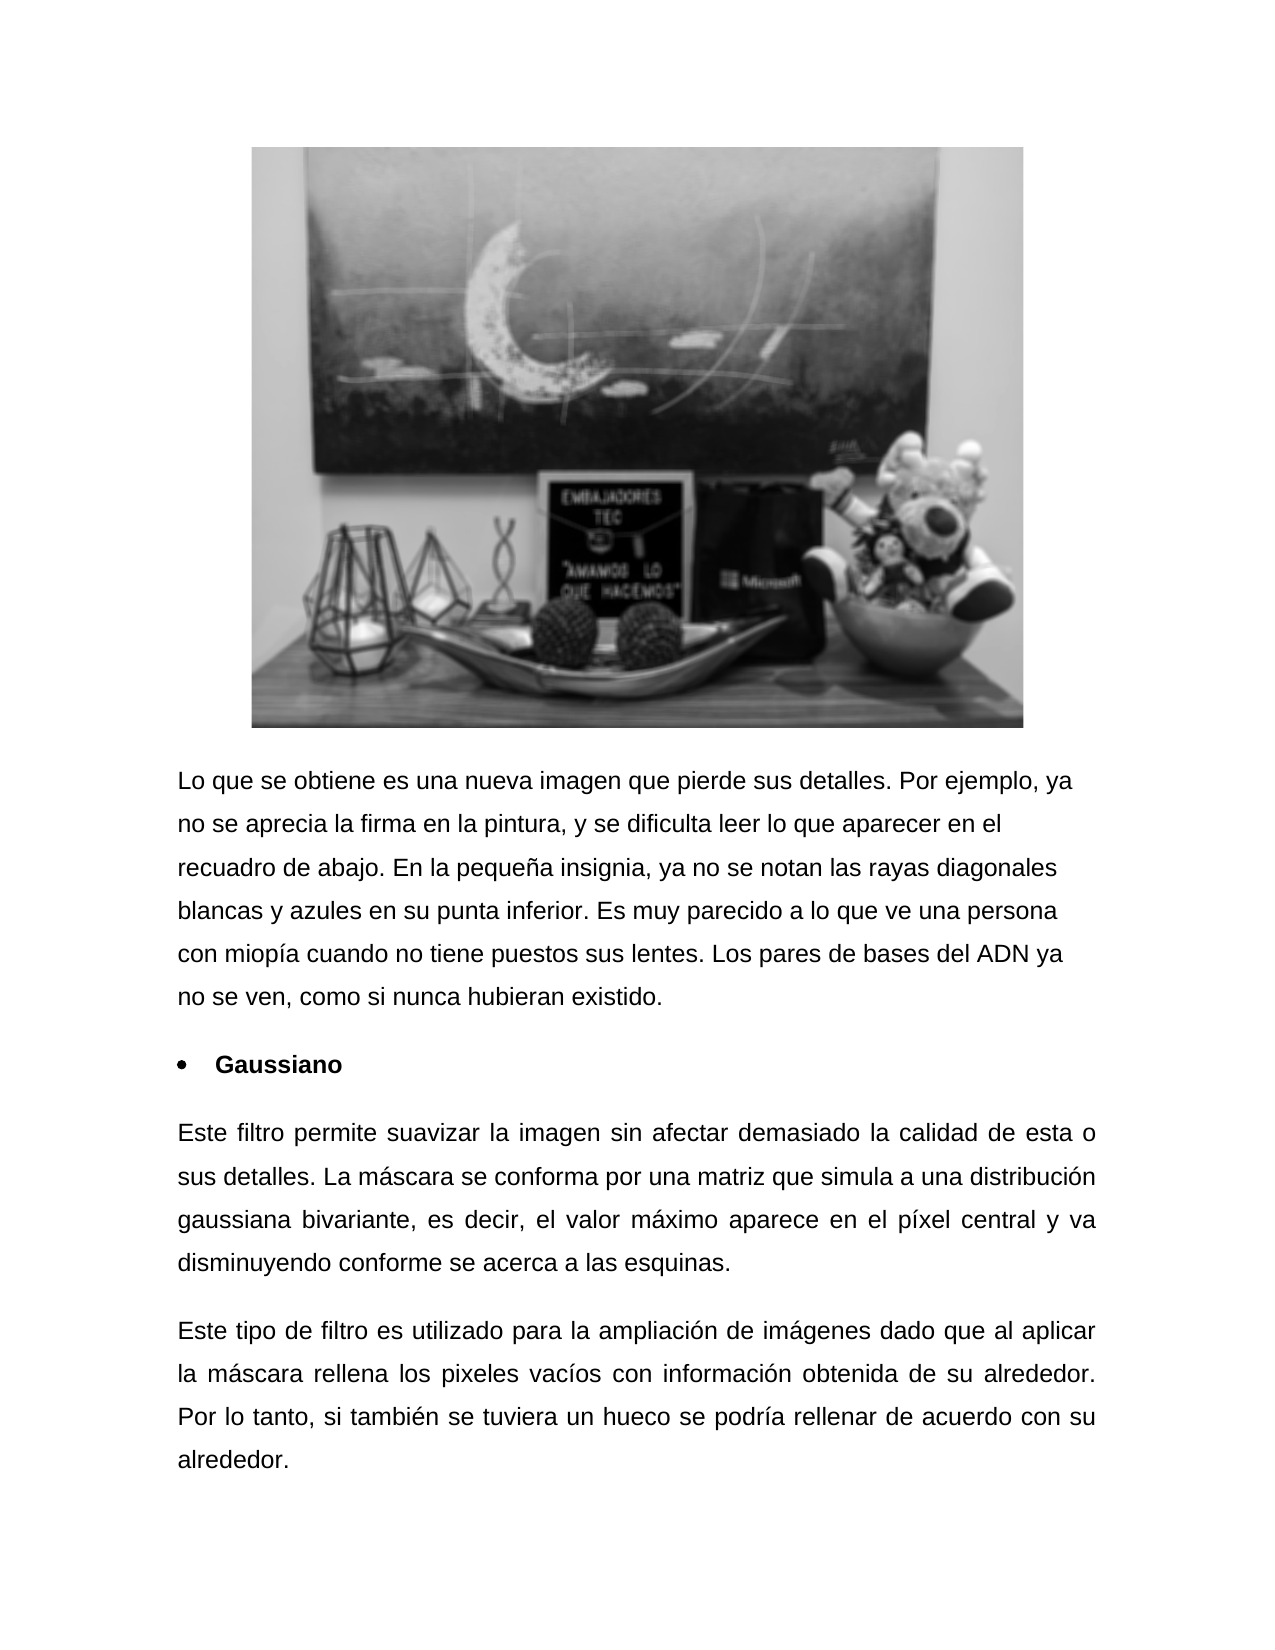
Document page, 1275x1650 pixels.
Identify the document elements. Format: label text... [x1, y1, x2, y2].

text Este tipo de filtro es utilizado para la ampliación de imágenes dado que al aplicar la máscara rellena los pixeles vacíos con información obtenida de su alrededor. Por lo tanto, si también se tuviera un hueco se podría rellenar de acuerdo con su alrededor. [177, 1316, 1098, 1474]
text Este filtro permite suavizar la imagen sin afectar demasiado la calidad de esta o sus detalles. La máscara se conforma por una matriz que simula a una distribución gaussiana bivariante, es decir, el valor máximo aparece en el píxel central y va disminuyendo conforme se acerca a las esquinas. [177, 1118, 1098, 1276]
picture [251, 147, 1024, 728]
list Gaussiano [177, 1050, 1098, 1079]
text Lo que se obtiene es una nueva imagen que pierde sus detalles. Por ejemplo, ya no se aprecia la firma en la pintura, y se dificulta leer lo que aparecer en el recuadro de abajo. En la pequeña insignia, ya no se notan las rayas diagonales blancas y azules en su punta inferior. Es muy parecido a lo que ve una persona con miopía cuando no tiene puestos sus lentes. Los pares de bases del ADN ya no se ven, como si nunca hubieran existido. [177, 766, 1098, 1011]
